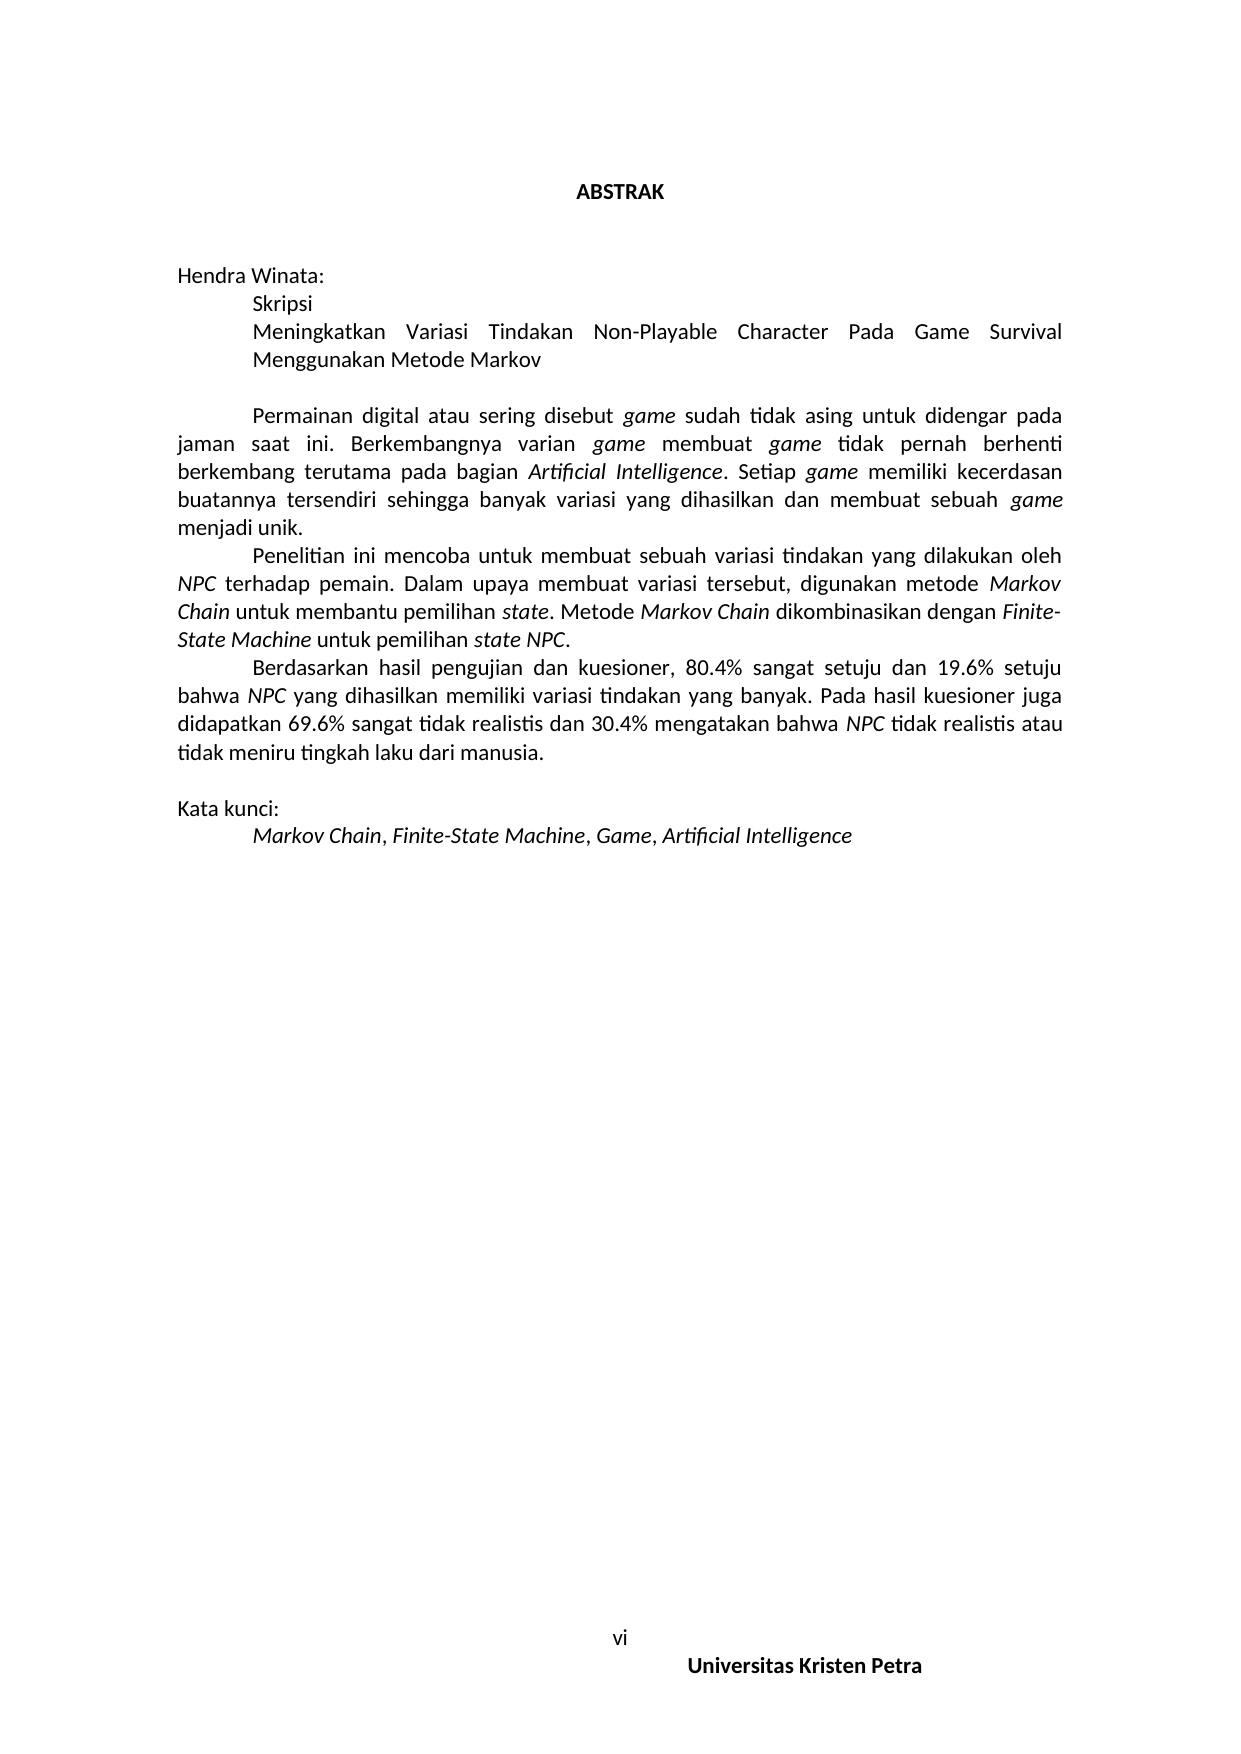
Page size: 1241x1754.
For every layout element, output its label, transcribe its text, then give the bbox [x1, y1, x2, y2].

text Permainan digital atau sering disebut game sudah tidak asing untuk didengar pada jaman saat ini. Berkembangnya varian game membuat game tidak pernah berhenti berkembang terutama pada bagian Artificial Intelligence. Setiap game memiliki kecerdasan buatannya tersendiri sehingga banyak variasi yang dihasilkan dan membuat sebuah game menjadi unik. [177, 401, 1063, 541]
text Markov Chain, Finite-State Machine, Game, Artificial Intelligence [177, 822, 1063, 850]
text Skripsi [177, 289, 1063, 317]
subtitle ABSTRAK [177, 177, 1063, 205]
text Berdasarkan hasil pengujian dan kuesioner, 80.4% sangat setuju dan 19.6% setuju bahwa NPC yang dihasilkan memiliki variasi tindakan yang banyak. Pada hasil kuesioner juga didapatkan 69.6% sangat tidak realistis dan 30.4% mengatakan bahwa NPC tidak realistis atau tidak meniru tingkah laku dari manusia. [177, 653, 1063, 766]
text Kata kunci: [177, 794, 1063, 822]
text Hendra Winata: [177, 261, 1063, 289]
text Meningkatkan Variasi Tindakan Non-Playable Character Pada Game Survival Menggunakan Metode Markov [252, 317, 1063, 373]
text Penelitian ini mencoba untuk membuat sebuah variasi tindakan yang dilakukan oleh NPC terhadap pemain. Dalam upaya membuat variasi tersebut, digunakan metode Markov Chain untuk membantu pemilihan state. Metode Markov Chain dikombinasikan dengan Finite-State Machine untuk pemilihan state NPC. [177, 541, 1063, 653]
